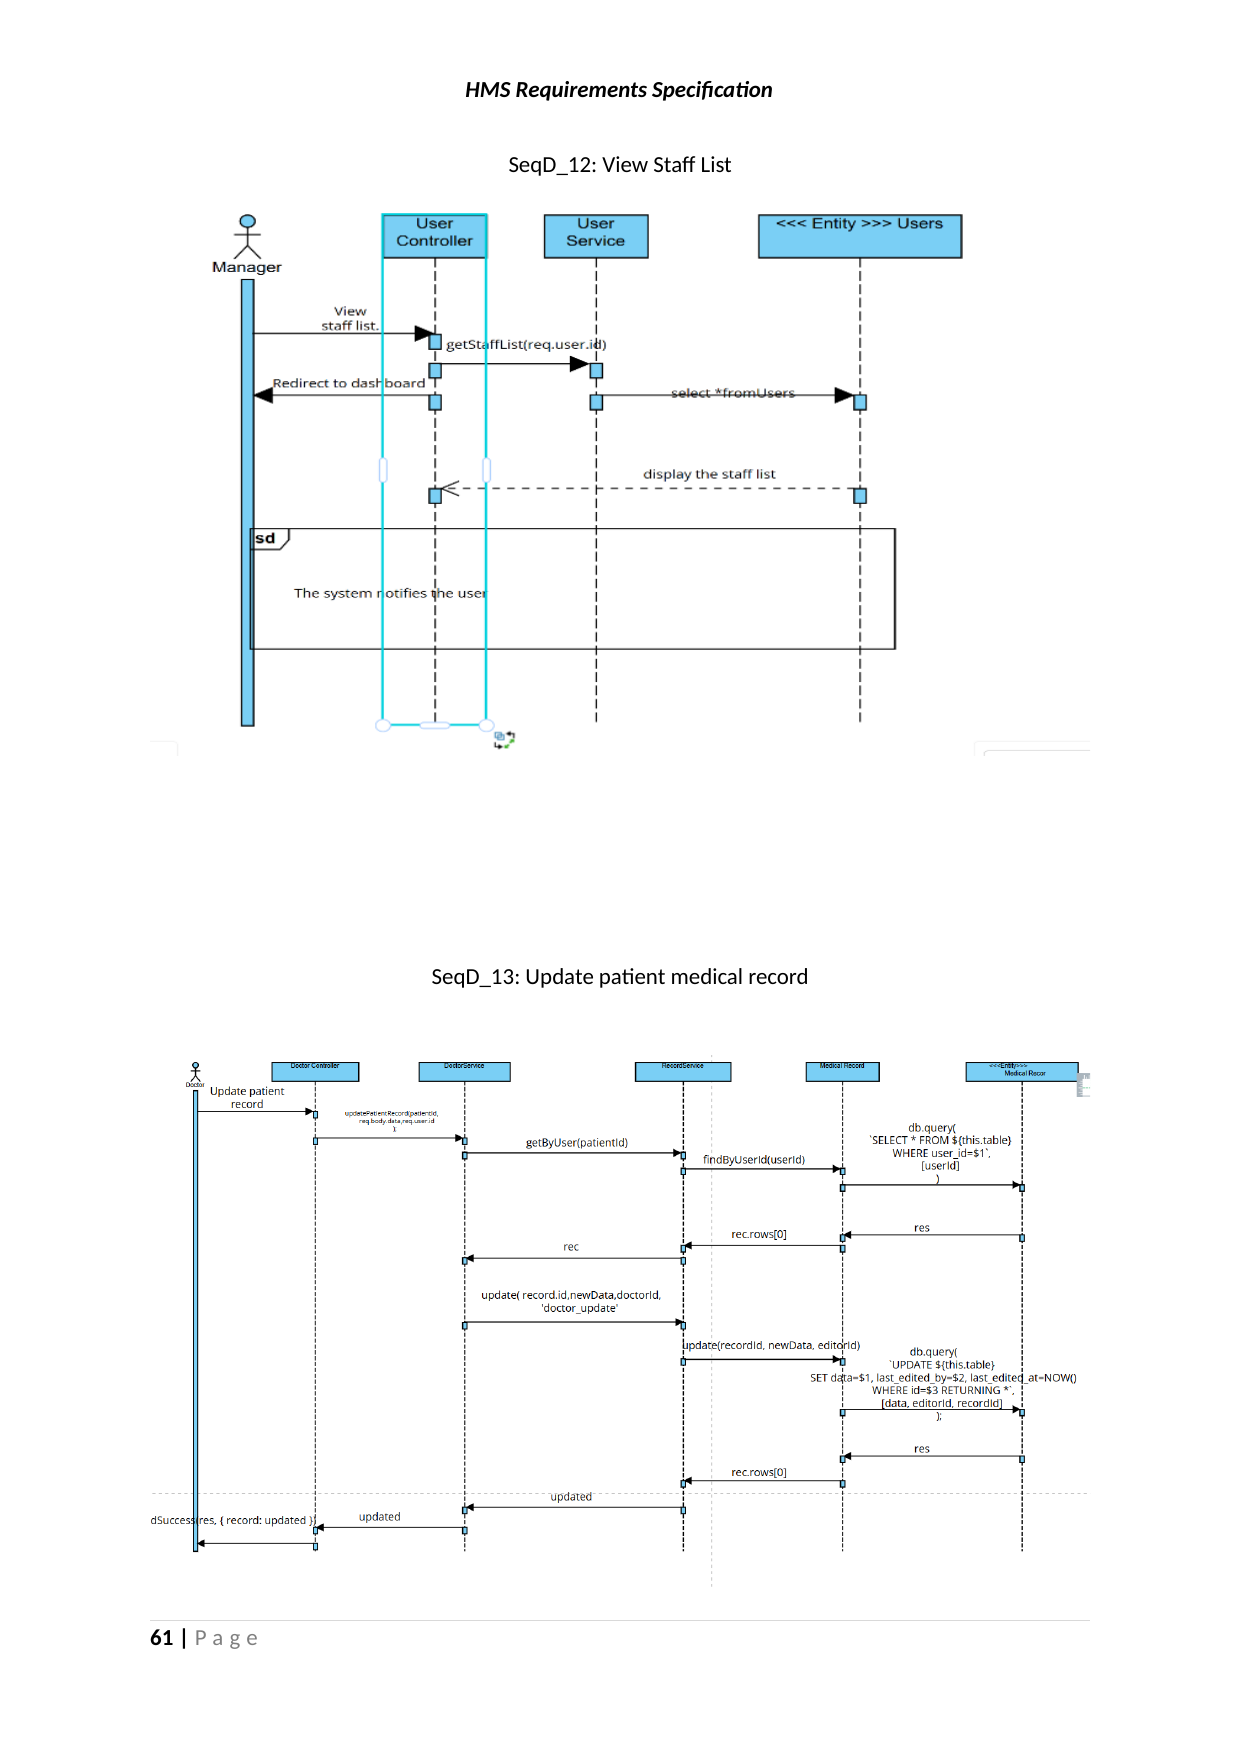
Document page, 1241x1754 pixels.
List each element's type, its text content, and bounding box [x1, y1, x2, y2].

picture [150, 1055, 1091, 1587]
picture [150, 196, 1091, 756]
text SeqD_13: Update patient medical record [150, 962, 1090, 990]
text SeqD_12: View Staff List [150, 150, 1090, 178]
